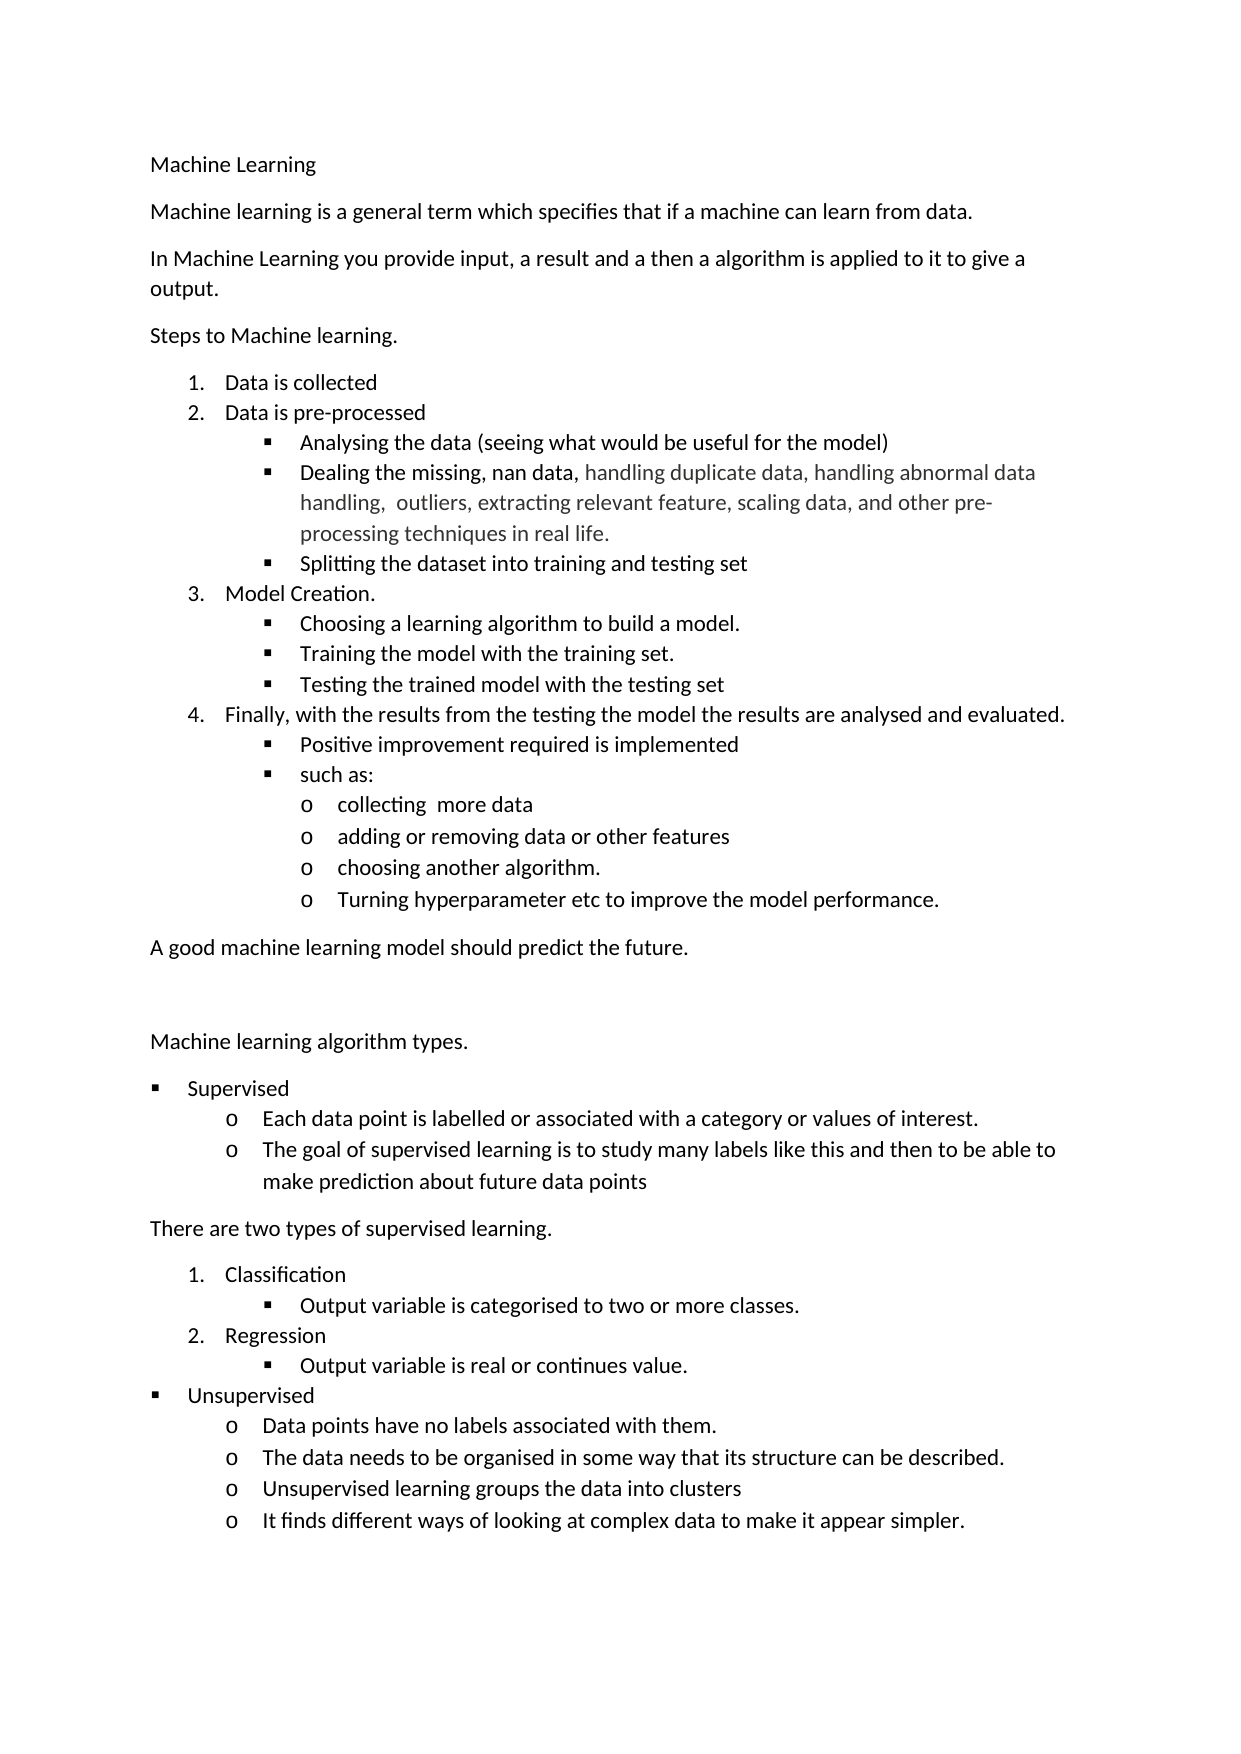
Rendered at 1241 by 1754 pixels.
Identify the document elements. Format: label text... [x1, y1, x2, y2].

list Turning hyperparameter etc to improve the model performance. [300, 885, 1090, 914]
list The goal of supervised learning is to study many labels like this and then to be able to make prediction about future data points [225, 1135, 1090, 1195]
list Testing the trained model with the testing set [262, 670, 1090, 698]
list Classification [187, 1261, 1090, 1288]
list Regression [187, 1321, 1090, 1349]
text In Machine Learning you provide input, a result and a then a algorithm is applied to it to give a output. [150, 244, 1090, 302]
list The data needs to be organised in some way that its structure can be described. [225, 1443, 1090, 1472]
list Finally, with the results from the testing the model the results are analysed and evaluated. [187, 700, 1090, 728]
list collecting more data [300, 791, 1090, 820]
list Unsupervised [150, 1381, 1090, 1409]
text Machine learning algorithm types. [150, 1027, 1090, 1055]
text A good machine learning model should predict the future. [150, 933, 1090, 961]
list Unsupervised learning groups the data into clusters [225, 1474, 1090, 1504]
list such as: [262, 760, 1090, 788]
list Data points have no labels associated with them. [225, 1412, 1090, 1441]
list Analysing the data (seeing what would be useful for the model) [262, 428, 1090, 456]
list Data is pre-processed [187, 398, 1090, 426]
list Output variable is categorised to two or more classes. [262, 1291, 1090, 1319]
text There are two types of supervised learning. [150, 1214, 1090, 1242]
text Machine Learning [150, 150, 1090, 178]
list Dealing the missing, nan data, handling duplicate data, handling abnormal data handling, outliers, extracting relevant feature, scaling data, and other pre-processing techniques in real life. [262, 458, 1090, 547]
list choosing another algorithm. [300, 853, 1090, 883]
list Splitting the dataset into training and testing set [262, 549, 1090, 577]
list adding or removing data or other features [300, 822, 1090, 851]
list Output variable is real or continues value. [262, 1351, 1090, 1379]
list Choosing a learning algorithm to build a model. [262, 609, 1090, 637]
text Machine learning is a general term which specifies that if a machine can learn from data. [150, 197, 1090, 225]
list Training the model with the training set. [262, 639, 1090, 668]
list Data is collected [187, 368, 1090, 396]
list Each data point is labelled or associated with a category or values of interest. [225, 1104, 1090, 1133]
list Model Creation. [187, 579, 1090, 607]
list It finds different ways of looking at complex data to make it appear simpler. [225, 1506, 1090, 1535]
list Positive improvement required is implemented [262, 730, 1090, 758]
text Steps to Machine learning. [150, 321, 1090, 349]
list Supervised [150, 1074, 1090, 1102]
